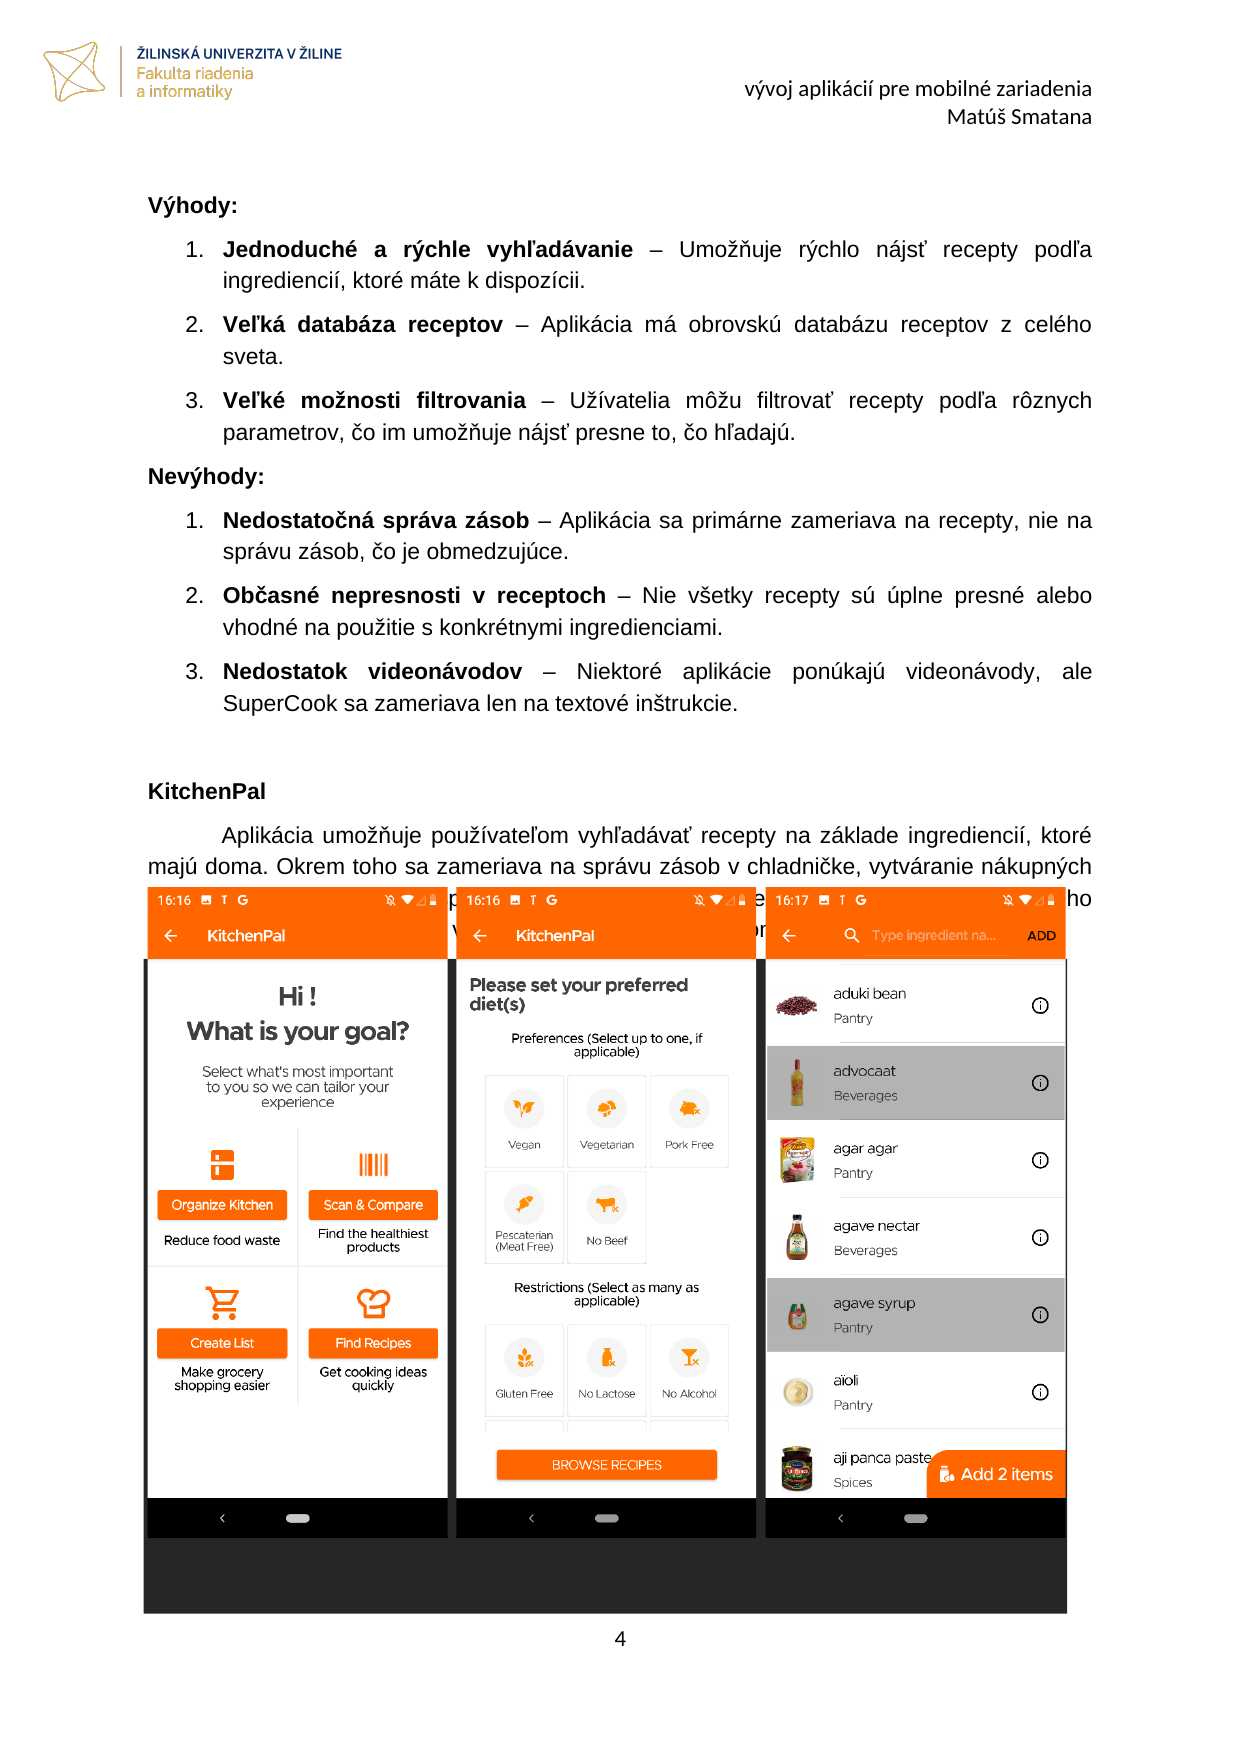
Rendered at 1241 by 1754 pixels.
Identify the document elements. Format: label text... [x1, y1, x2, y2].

text Výhody: [148, 192, 1093, 218]
list Nedostatočná správa zásob – Aplikácia sa primárne zameriava na recepty, nie na správu zásob, čo je obmedzujúce. [185, 507, 1093, 564]
list Veľká databáza receptov – Aplikácia má obrovskú databázu receptov z celého sveta. [185, 311, 1093, 369]
list Nedostatok videonávodov – Niektoré aplikácie ponúkajú videonávody, ale SuperCook sa zameriava len na textové inštrukcie. [185, 658, 1093, 716]
list Jednoduché a rýchle vyhľadávanie – Umožňuje rýchlo nájsť recepty podľa ingrediencií, ktoré máte k dispozícii. [185, 236, 1093, 294]
picture [456, 887, 757, 1538]
picture [14, 12, 371, 131]
text Nevýhody: [148, 463, 1093, 489]
picture [147, 887, 448, 1538]
list Veľké možnosti filtrovania – Užívatelia môžu filtrovať recepty podľa rôznych parametrov, čo im umožňuje nájsť presne to, čo hľadajú. [185, 387, 1093, 445]
list Občasné nepresnosti v receptoch – Nie všetky recepty sú úplne presné alebo vhodné na použitie s konkrétnymi ingredienciami. [185, 582, 1093, 640]
text KitchenPal [148, 778, 1093, 804]
picture [765, 887, 1066, 1538]
text Aplikácia umožňuje používateľom vyhľadávať recepty na základe ingrediencií, ktoré majú doma. Okrem toho sa zameriava na správu zásob v chladničke, vytváranie nákupných zoznamov a monitorovanie spotreby potravín. Tieto funkcie robia z KitchenPal praktického pomocníka na zjednodušenie varenia a správy potravín v domácnosti. [148, 822, 1093, 943]
